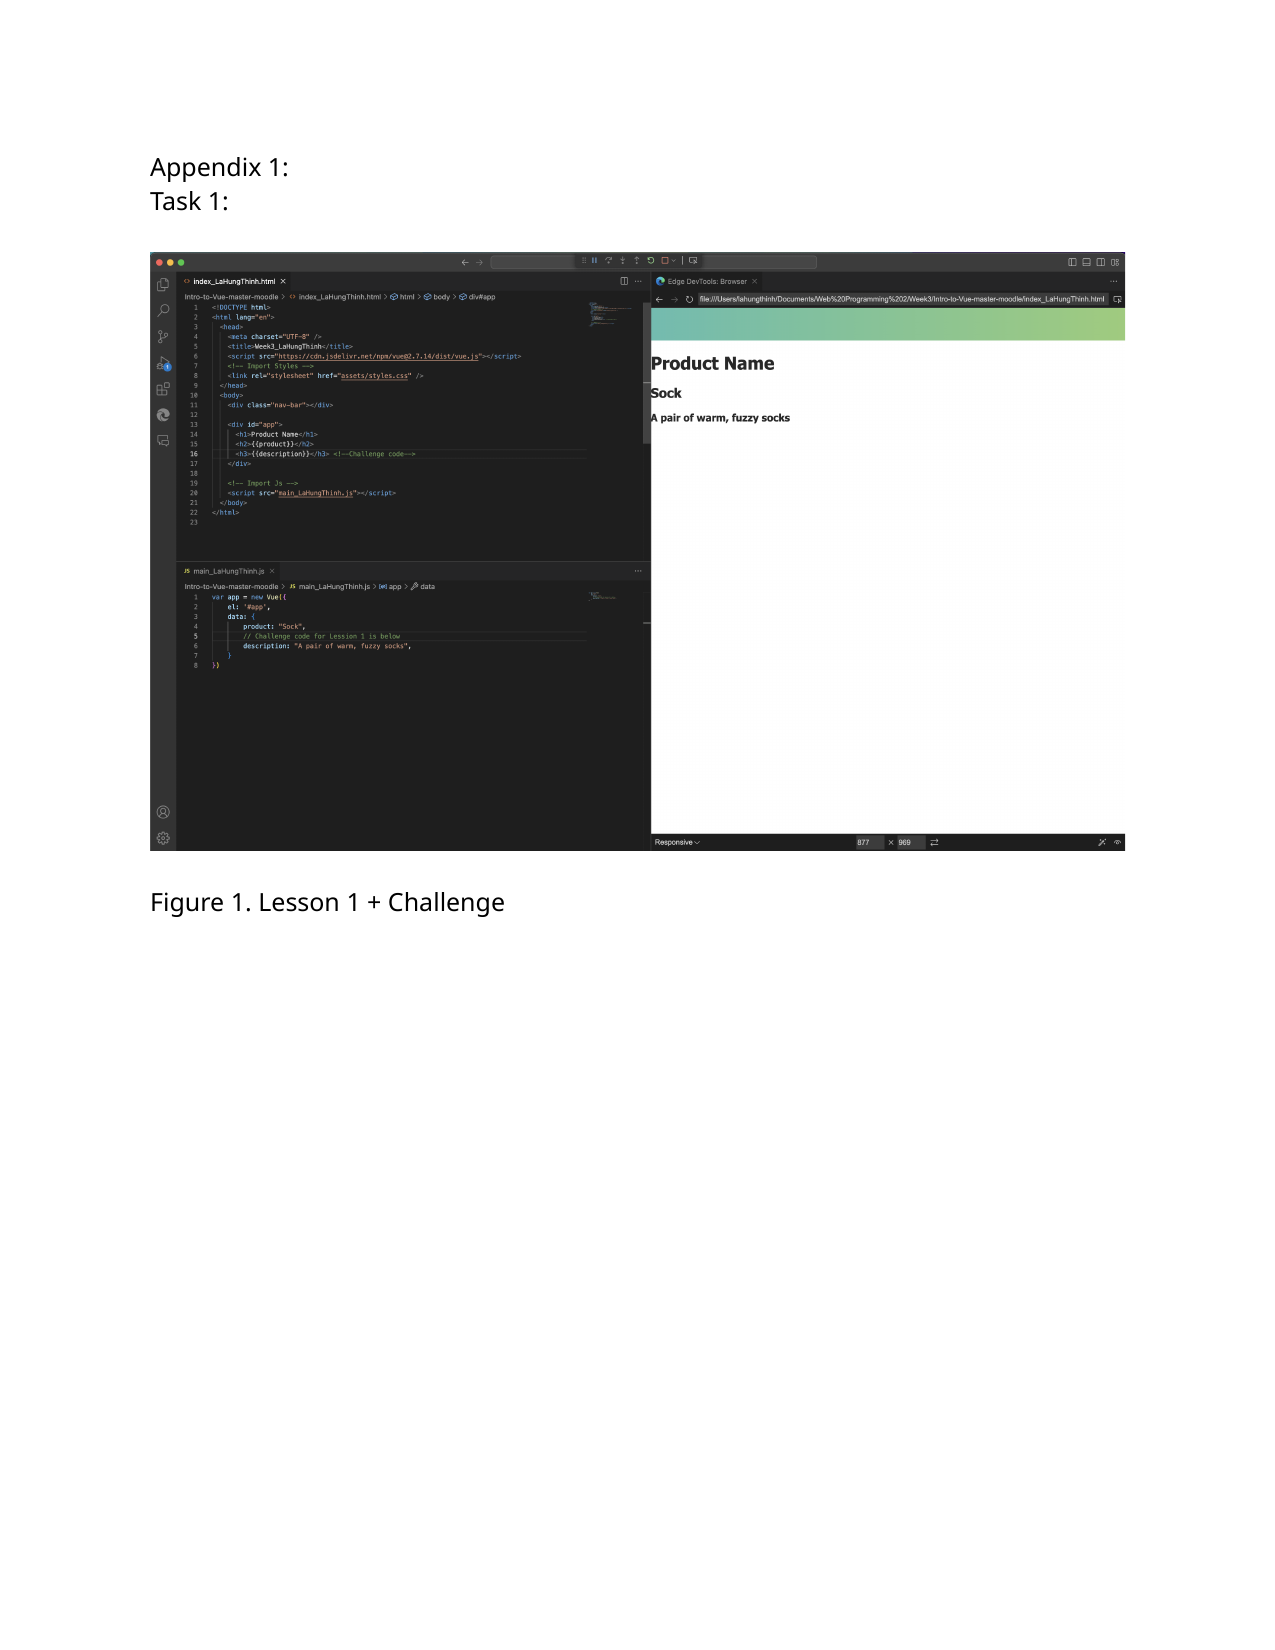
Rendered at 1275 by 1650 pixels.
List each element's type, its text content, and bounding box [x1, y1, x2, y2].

text Appendix 1: [150, 150, 1125, 184]
picture [150, 252, 1125, 851]
text Figure 1. Lesson 1 + Challenge [150, 884, 1125, 918]
text Task 1: [150, 184, 1125, 218]
